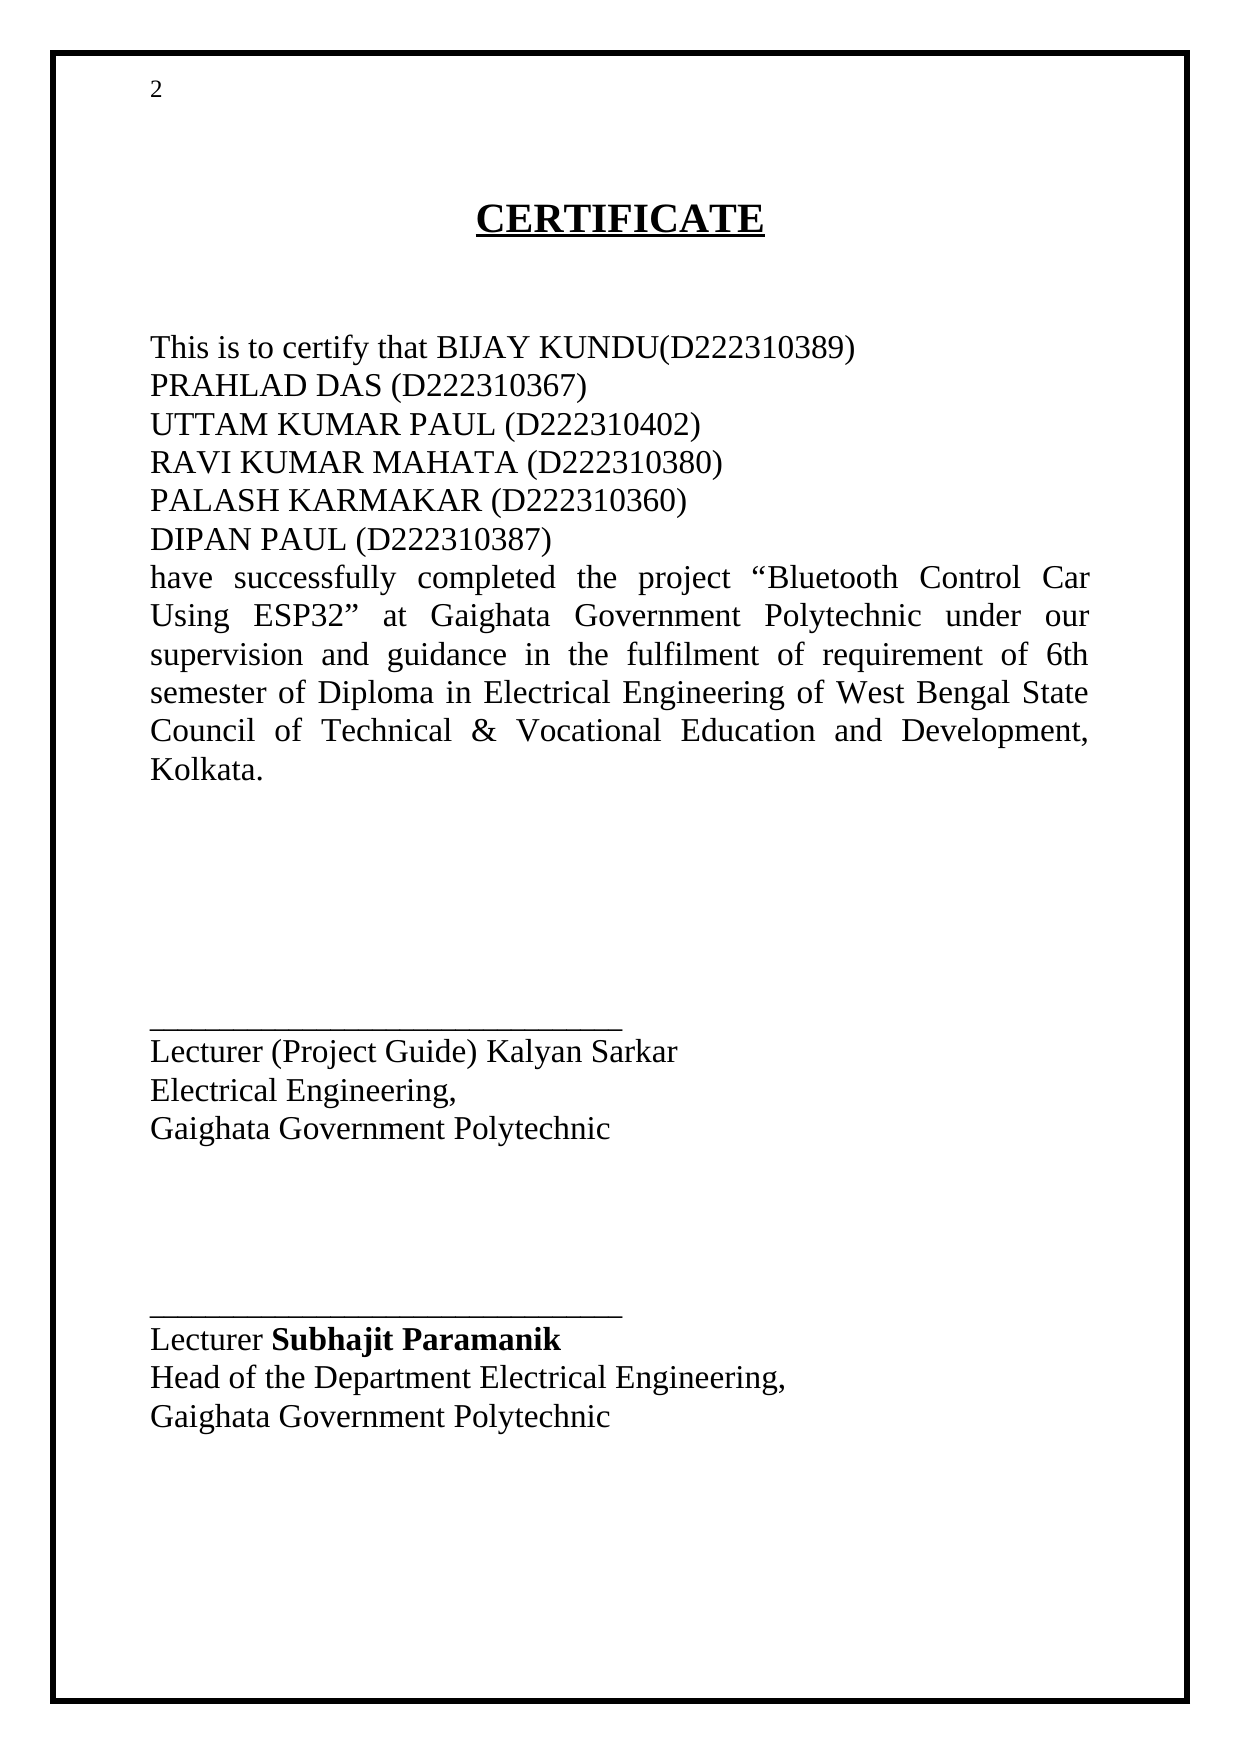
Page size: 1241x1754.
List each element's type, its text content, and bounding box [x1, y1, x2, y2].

text have successfully completed the project “Bluetooth Control Car Using ESP32” at Gaighata Government Polytechnic under our supervision and guidance in the fulfilment of requirement of 6th semester of Diploma in Electrical Engineering of West Bengal State Council of Technical & Vocational Education and Development, Kolkata. [150, 557, 1090, 787]
text CERTIFICATE [150, 193, 1090, 241]
text RAVI KUMAR MAHATA (D222310380) [150, 442, 1090, 481]
text UTTAM KUMAR PAUL (D222310402) [150, 404, 1090, 442]
text This is to certify that BIJAY KUNDU(D222310389) [150, 327, 1090, 366]
text Lecturer (Project Guide) Kalyan Sarkar [150, 1032, 1090, 1070]
text Head of the Department Electrical Engineering, [150, 1357, 1090, 1396]
text __________________________________ [150, 1290, 1090, 1319]
text Electrical Engineering, [150, 1070, 1090, 1108]
text Lecturer Subhajit Paramanik [150, 1319, 1090, 1357]
text PALASH KARMAKAR (D222310360) [150, 481, 1090, 519]
text PRAHLAD DAS (D222310367) [150, 366, 1090, 404]
text DIPAN PAUL (D222310387) [150, 519, 1090, 557]
text Gaighata Government Polytechnic [150, 1108, 1090, 1147]
text Gaighata Government Polytechnic [150, 1396, 1090, 1434]
text __________________________________ [150, 1003, 1090, 1032]
